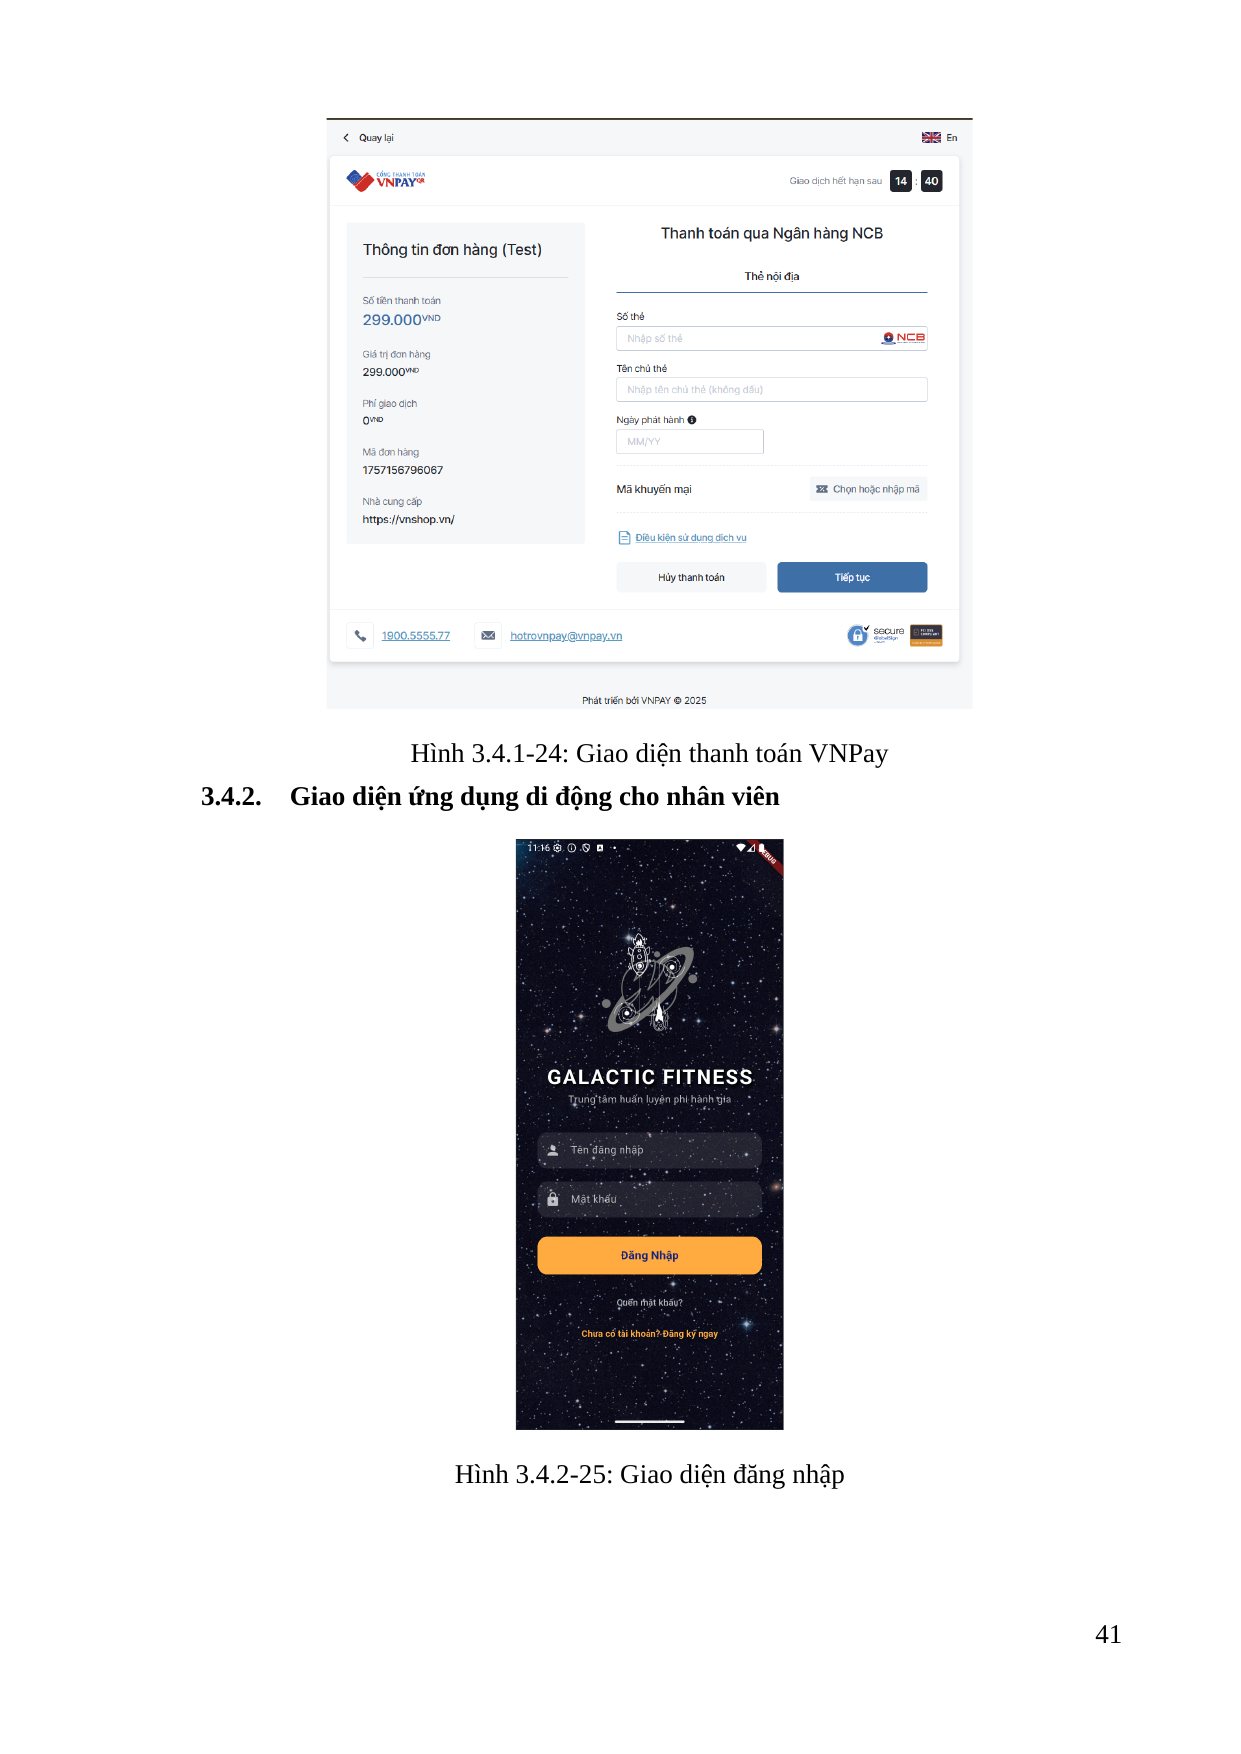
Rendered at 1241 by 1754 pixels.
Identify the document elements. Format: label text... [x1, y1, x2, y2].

subtitle Giao diện ứng dụng di động cho nhân viên [201, 780, 1122, 811]
picture [326, 118, 973, 709]
picture [515, 839, 784, 1430]
